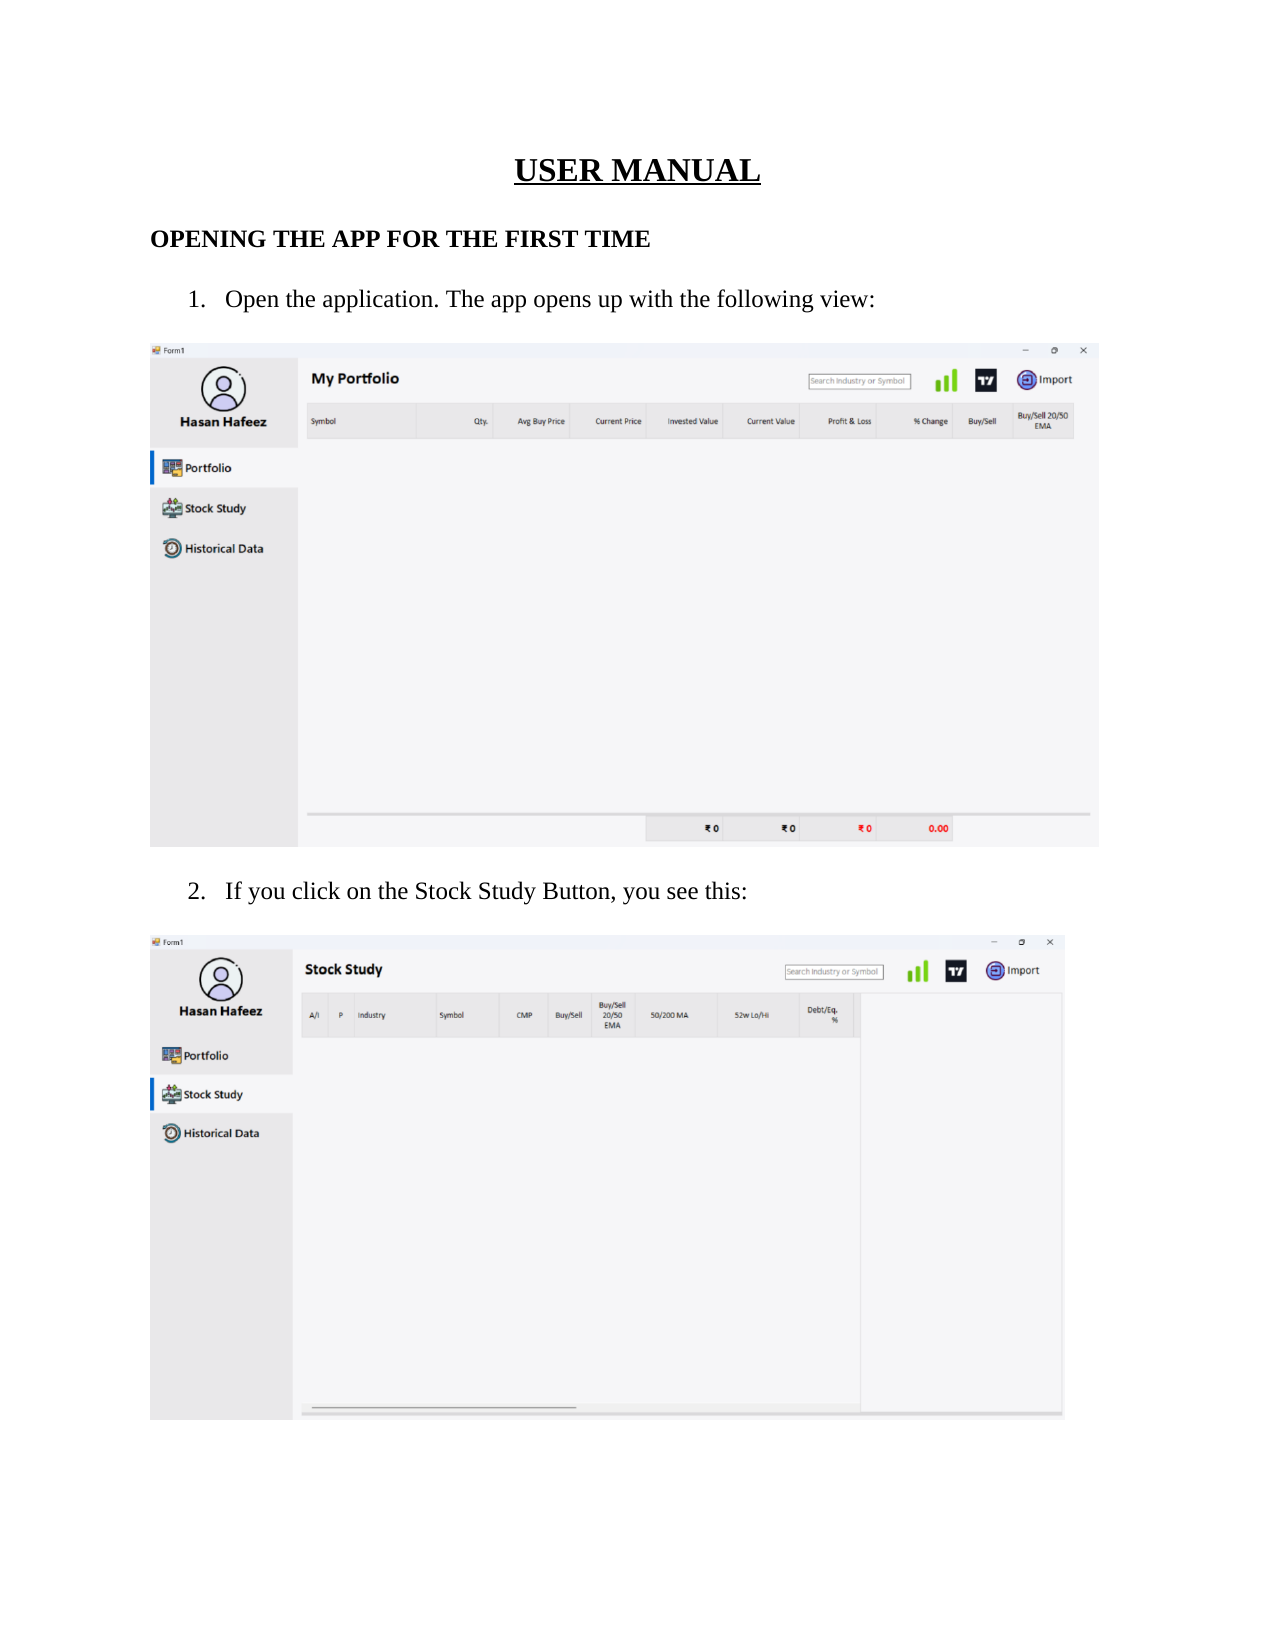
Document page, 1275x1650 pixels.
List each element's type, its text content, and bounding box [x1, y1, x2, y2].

list Open the application. The app opens up with the following view: [187, 284, 1125, 313]
list If you click on the Stock Study Button, you see this: [187, 876, 1125, 904]
text USER MANUAL [150, 150, 1125, 188]
picture [150, 935, 1065, 1420]
text OPENING THE APP FOR THE FIRST TIME [150, 224, 1125, 253]
picture [150, 343, 1099, 847]
